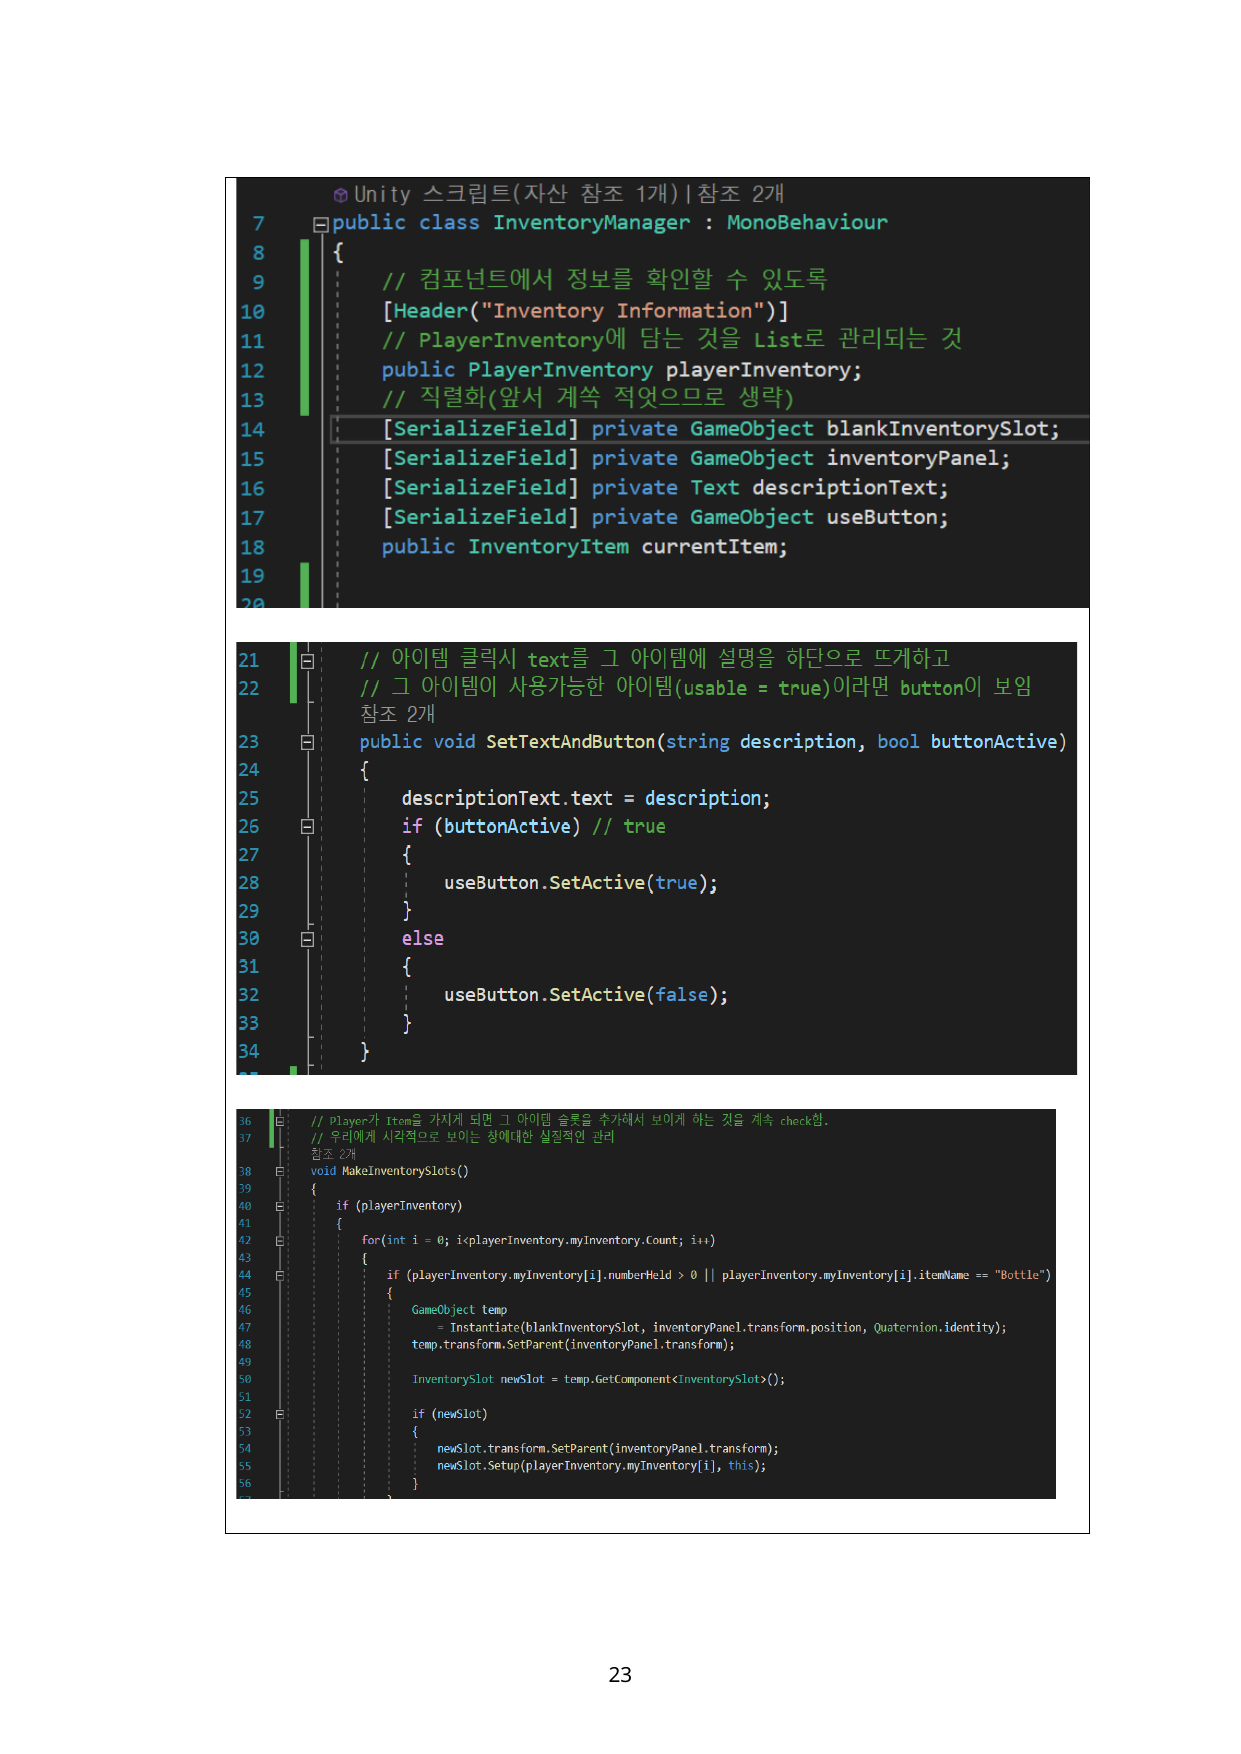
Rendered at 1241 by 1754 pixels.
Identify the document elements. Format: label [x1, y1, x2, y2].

picture [236, 178, 1090, 608]
picture [236, 1109, 1056, 1499]
picture [236, 642, 1078, 1075]
table_header [226, 178, 1089, 1532]
